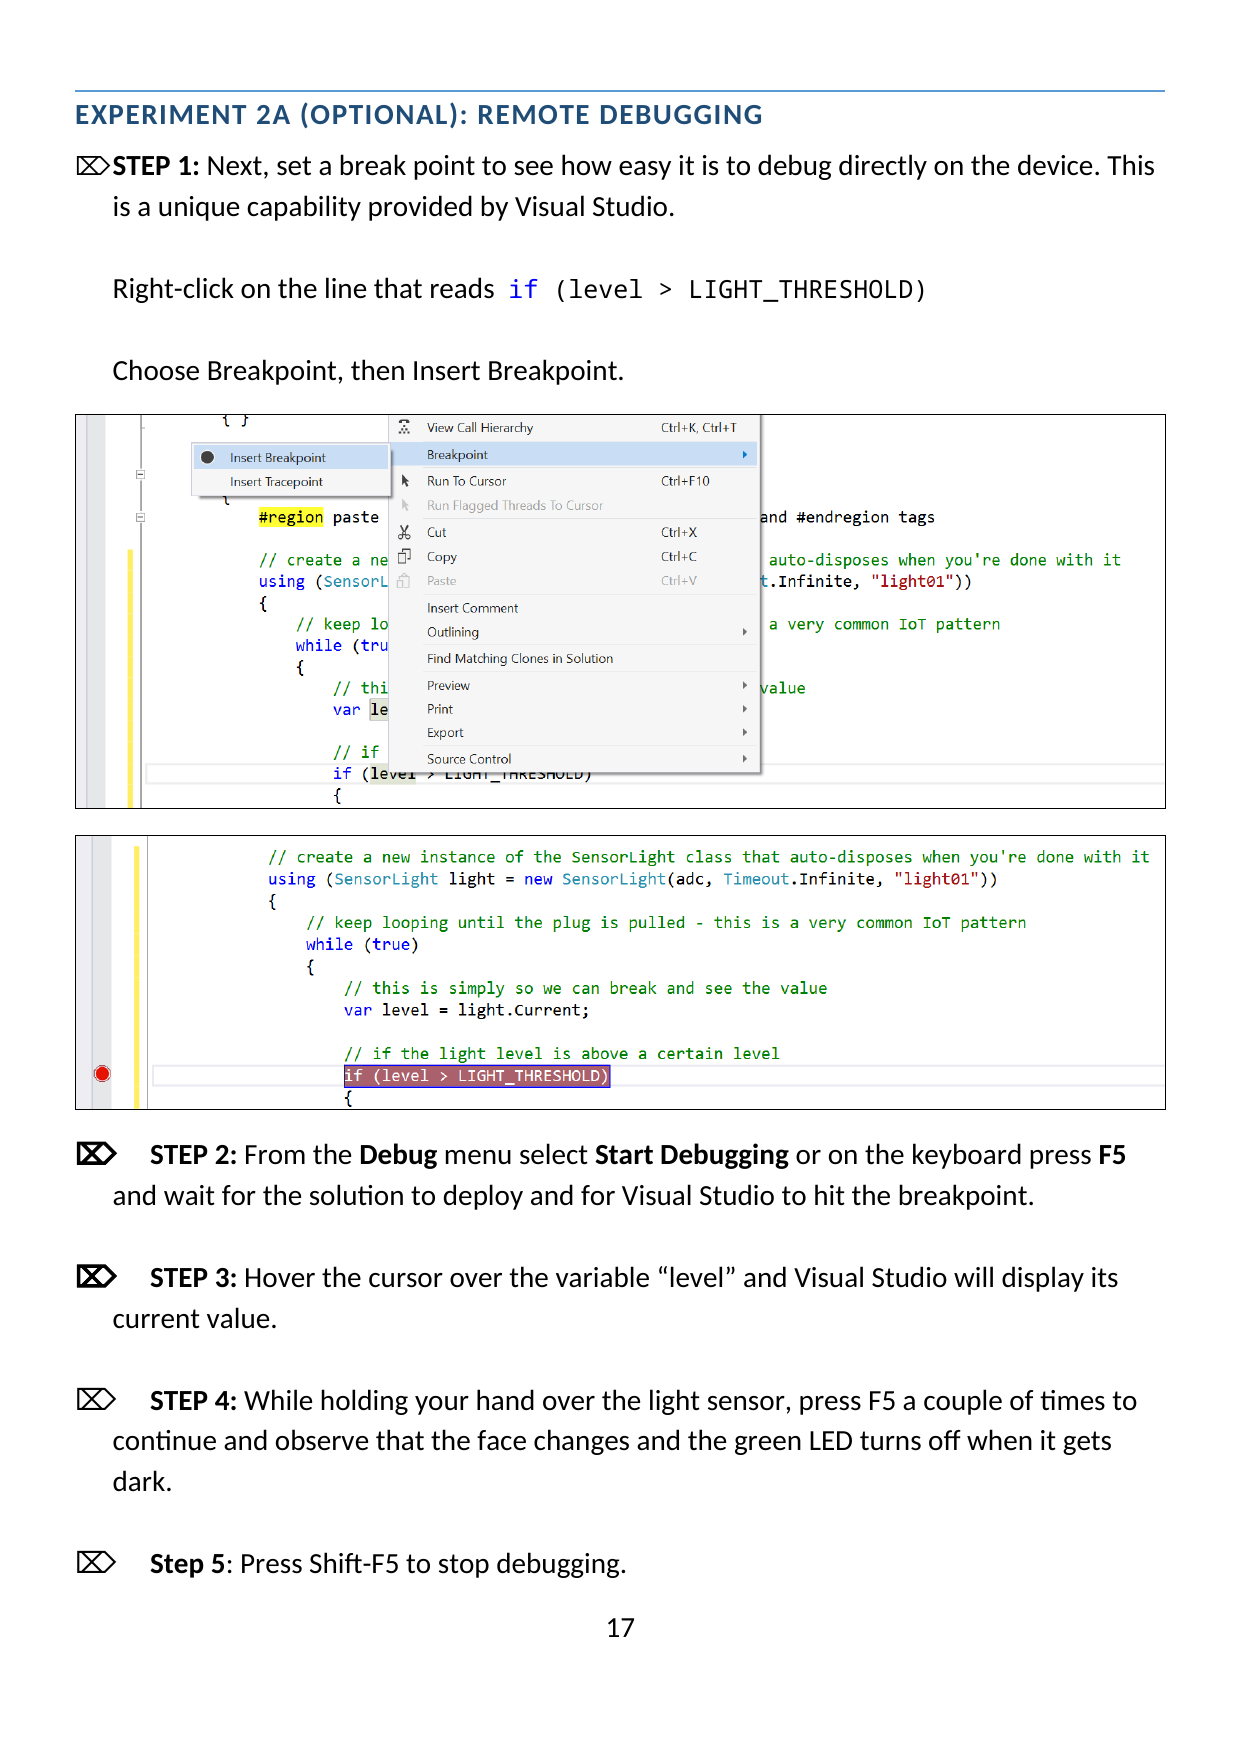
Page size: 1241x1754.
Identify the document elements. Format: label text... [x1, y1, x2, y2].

list Step 5: Press Shift-F5 to stop debugging. [75, 1545, 1165, 1581]
list STEP 1: Next, set a break point to see how easy it is to debug directly on the device. This is a unique capability provided by Visual Studio. Right-click on the line that reads if (level > LIGHT_THRESHOLD) [75, 147, 1165, 306]
list STEP 4: While holding your hand over the light sensor, press F5 a couple of times to continue and observe that the face changes and the green LED turns off when it gets dark. [75, 1382, 1165, 1499]
text Experiment 2a (Optional): Remote Debugging [75, 92, 1165, 132]
picture [76, 415, 1165, 808]
list STEP 3: Hover the cursor over the variable “level” and Visual Studio will display its current value. [75, 1259, 1165, 1335]
picture [76, 836, 1165, 1109]
list Choose Breakpoint, then Insert Breakpoint. [112, 352, 1165, 388]
list STEP 2: From the Debug menu select Start Debugging or on the keyboard press F5 and wait for the solution to deploy and for Visual Studio to hit the breakpoint. [75, 1136, 1165, 1212]
